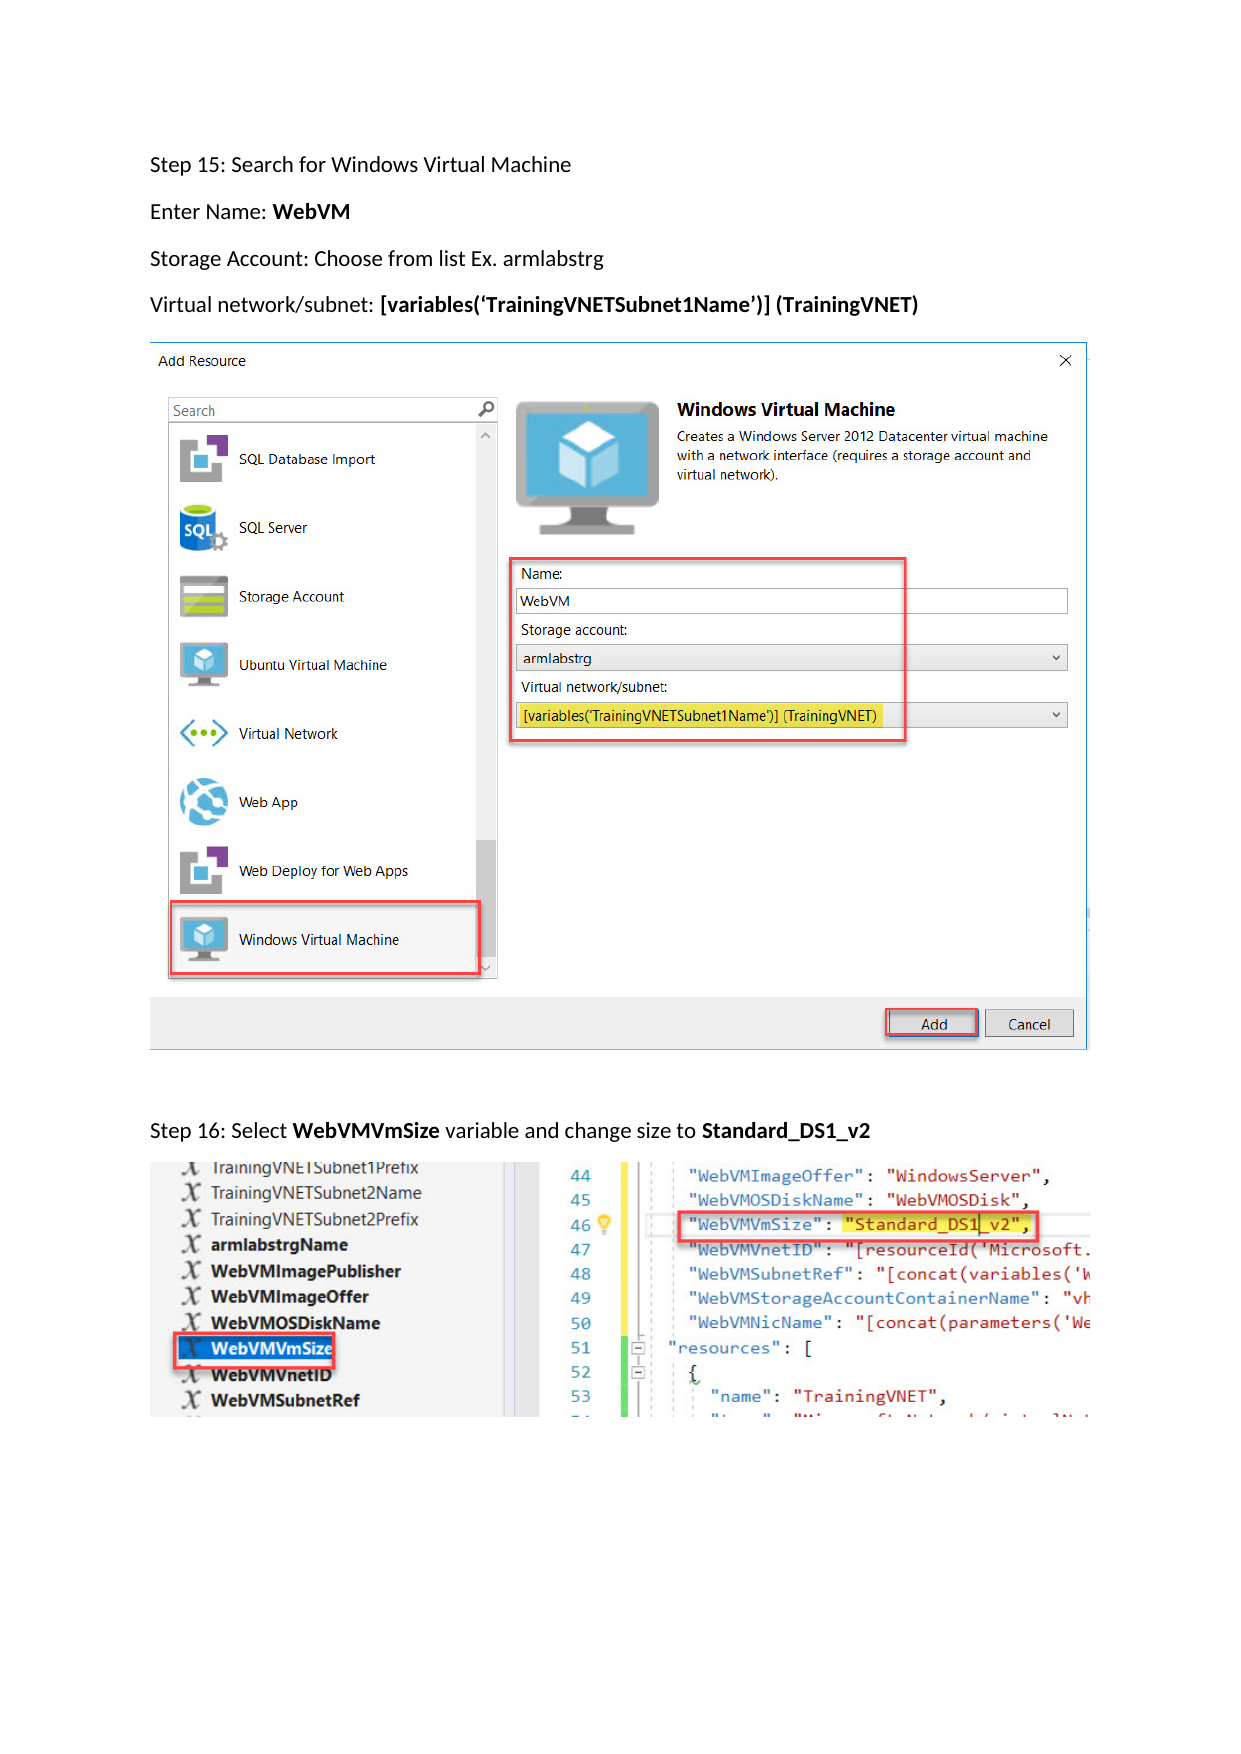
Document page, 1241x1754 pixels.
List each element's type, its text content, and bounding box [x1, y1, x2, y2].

text Storage Account: Choose from list Ex. armlabstrg [150, 244, 1090, 272]
text Enter Name: WebVM [150, 197, 1090, 225]
text Virtual network/subnet: [variables(‘TrainingVNETSubnet1Name’)] (TrainingVNET) [150, 291, 1090, 319]
text Step 16: Select WebVMVmSize variable and change size to Standard_DS1_v2 [150, 1116, 1090, 1144]
text Step 15: Search for Windows Virtual Machine [150, 150, 1090, 178]
picture [150, 337, 1091, 1050]
picture [150, 1162, 1091, 1417]
